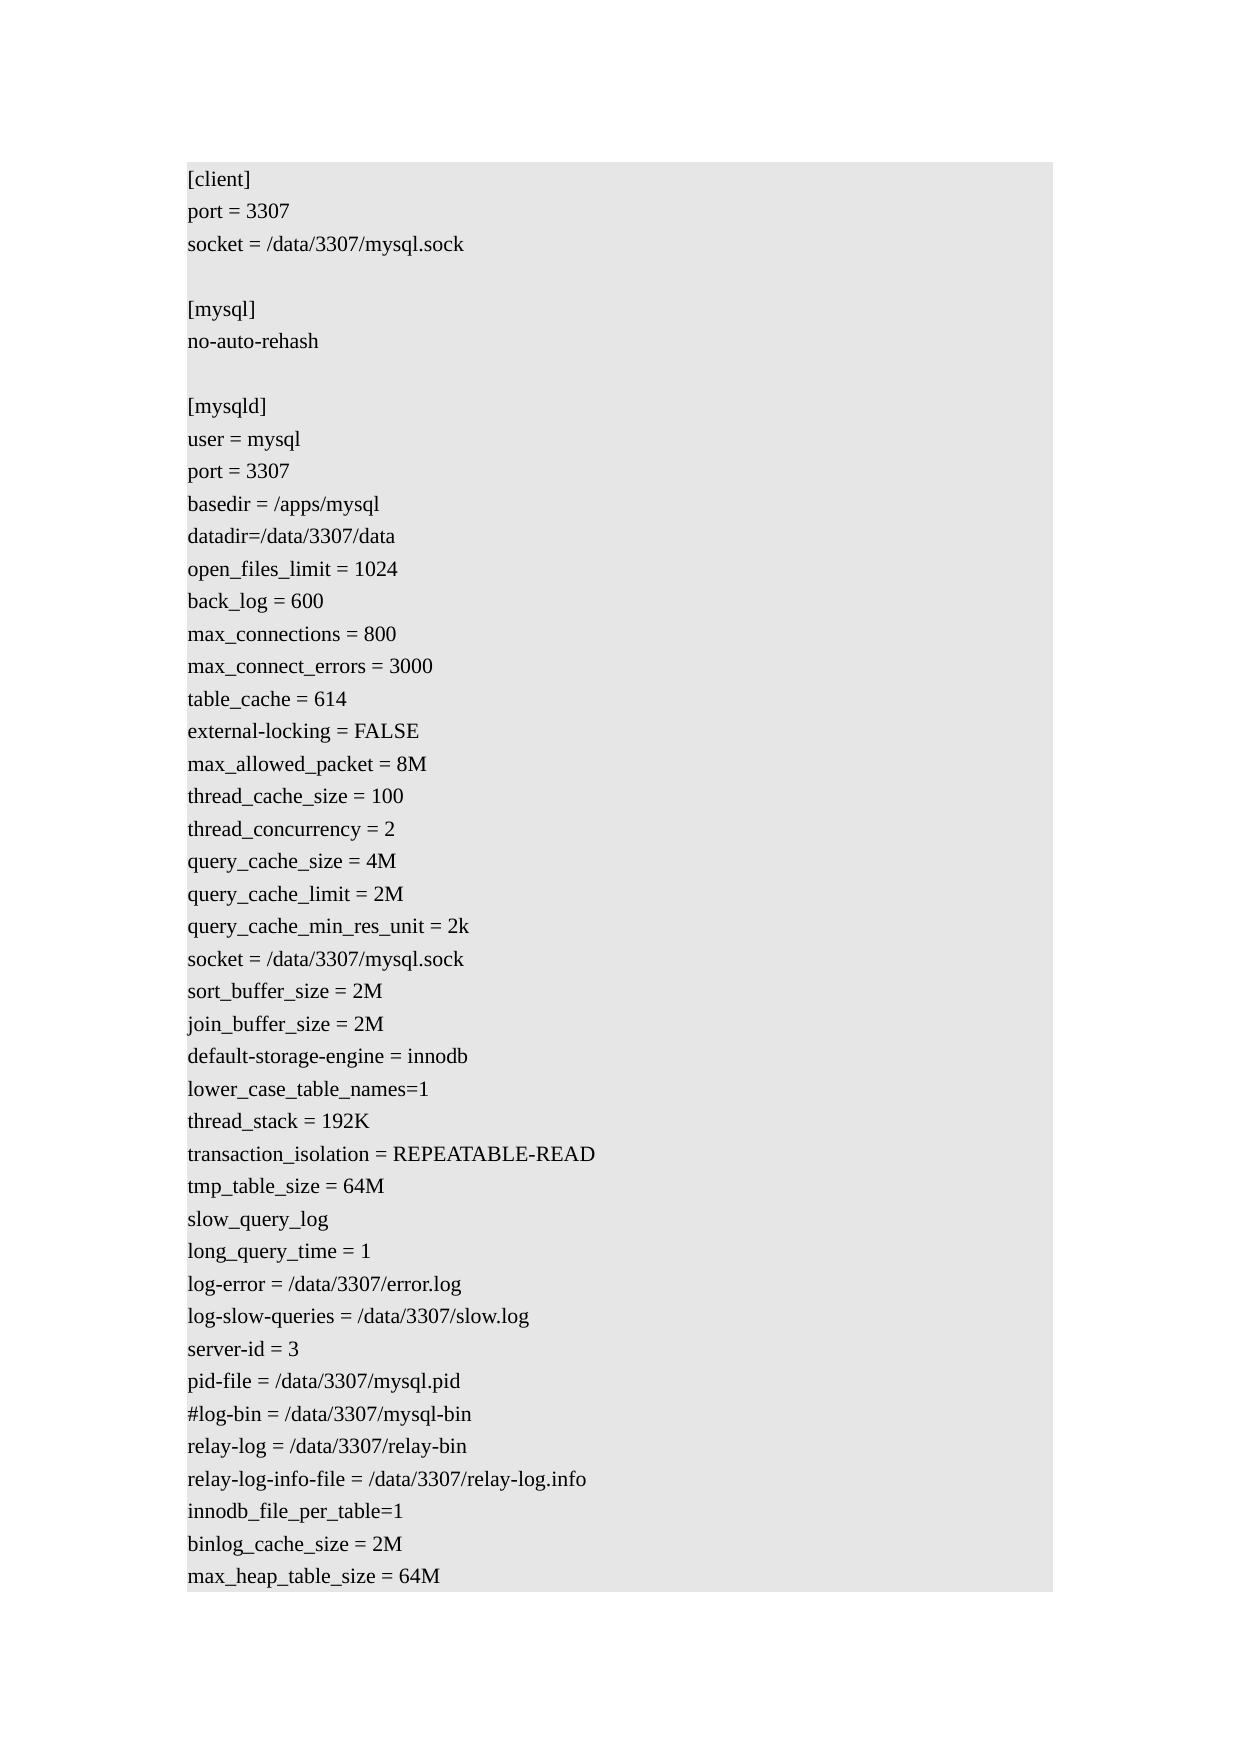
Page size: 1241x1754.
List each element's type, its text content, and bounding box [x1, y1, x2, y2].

text socket = /data/3307/mysql.sock [187, 942, 1053, 974]
text long_query_time = 1 [187, 1234, 1053, 1267]
text join_buffer_size = 2M [187, 1007, 1053, 1039]
text max_connect_errors = 3000 [187, 649, 1053, 682]
text relay-log = /data/3307/relay-bin [187, 1429, 1053, 1462]
text log-error = /data/3307/error.log [187, 1267, 1053, 1299]
text innodb_file_per_table=1 [187, 1494, 1053, 1527]
text external-locking = FALSE [187, 714, 1053, 747]
text server-id = 3 [187, 1332, 1053, 1364]
text [mysql] [187, 292, 1053, 324]
text max_allowed_packet = 8M [187, 747, 1053, 779]
text slow_query_log [187, 1202, 1053, 1234]
text basedir = /apps/mysql [187, 487, 1053, 519]
text max_heap_table_size = 64M [187, 1559, 1053, 1592]
text open_files_limit = 1024 [187, 552, 1053, 584]
text log-slow-queries = /data/3307/slow.log [187, 1299, 1053, 1332]
text table_cache = 614 [187, 682, 1053, 714]
text default-storage-engine = innodb [187, 1039, 1053, 1072]
text max_connections = 800 [187, 617, 1053, 649]
text back_log = 600 [187, 584, 1053, 617]
text sort_buffer_size = 2M [187, 974, 1053, 1007]
text binlog_cache_size = 2M [187, 1527, 1053, 1559]
text [client] [187, 162, 1053, 194]
text query_cache_limit = 2M [187, 877, 1053, 909]
text thread_cache_size = 100 [187, 779, 1053, 812]
text query_cache_min_res_unit = 2k [187, 909, 1053, 942]
text thread_stack = 192K [187, 1104, 1053, 1137]
text thread_concurrency = 2 [187, 812, 1053, 844]
text pid-file = /data/3307/mysql.pid [187, 1364, 1053, 1397]
text datadir=/data/3307/data [187, 519, 1053, 552]
text query_cache_size = 4M [187, 844, 1053, 877]
text transaction_isolation = REPEATABLE-READ [187, 1137, 1053, 1169]
text no-auto-rehash [187, 324, 1053, 357]
text user = mysql [187, 422, 1053, 454]
text relay-log-info-file = /data/3307/relay-log.info [187, 1462, 1053, 1494]
text port = 3307 [187, 194, 1053, 227]
text [mysqld] [187, 389, 1053, 422]
text tmp_table_size = 64M [187, 1169, 1053, 1202]
text socket = /data/3307/mysql.sock [187, 227, 1053, 259]
text port = 3307 [187, 454, 1053, 487]
text #log-bin = /data/3307/mysql-bin [187, 1397, 1053, 1429]
text lower_case_table_names=1 [187, 1072, 1053, 1104]
